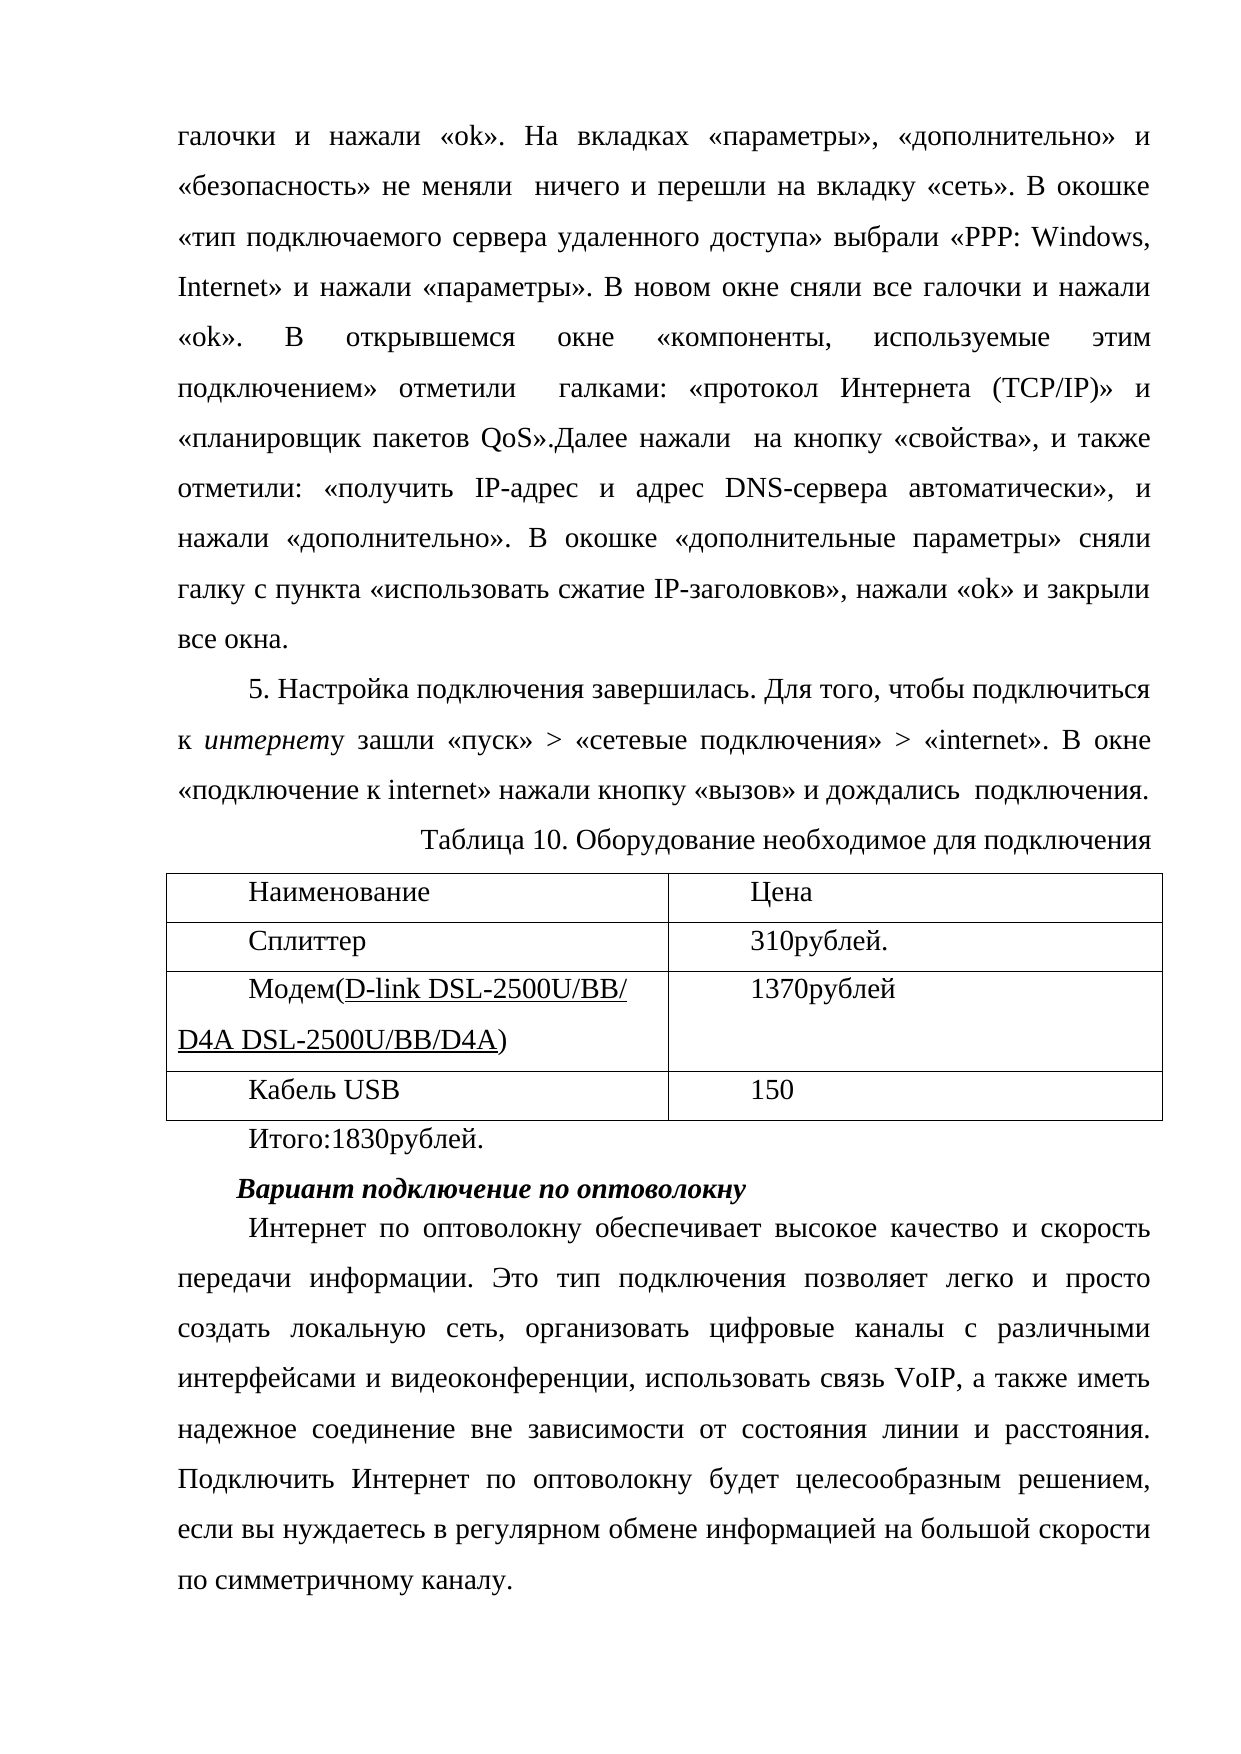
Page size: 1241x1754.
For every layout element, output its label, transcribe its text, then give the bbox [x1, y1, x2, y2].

text Итого:1830рублей. [177, 1121, 1152, 1154]
text 5. Настройка подключения завершилась. Для того, чтобы подключиться к интернету зашли «пуск» > «сетевые подключения» > «internet». В окне «подключение к internet» нажали кнопку «вызов» и дождались подключения. [177, 672, 1152, 806]
text Интернет по оптоволокну обеспечивает высокое качество и скорость передачи информации. Это тип подключения позволяет легко и просто создать локальную сеть, организовать цифровые каналы с различными интерфейсами и видеоконференции, использовать связь VoIP, а также иметь надежное соединение вне зависимости от состояния линии и расстояния. Подключить Интернет по оптоволокну будет целесообразным решением, если вы нуждаетесь в регулярном обмене информацией на большой скорости по симметричному каналу. [177, 1210, 1152, 1595]
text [177, 118, 1152, 655]
table_cell 310рублей. [669, 923, 1162, 971]
table_header Наименование [167, 874, 668, 922]
table_cell Кабель USB [167, 1072, 668, 1120]
table_header Цена [669, 874, 1162, 922]
table_cell Сплиттер [167, 923, 668, 971]
table_cell 150 [669, 1072, 1162, 1120]
table_cell 1370рублей [669, 972, 1162, 1071]
text Вариант подключение по оптоволокну [236, 1171, 1152, 1205]
table_cell Модем(D-link DSL-2500U/BB/D4A DSL-2500U/BB/D4A) [167, 972, 668, 1071]
text Таблица 10. Оборудование необходимое для подключения [177, 822, 1152, 856]
